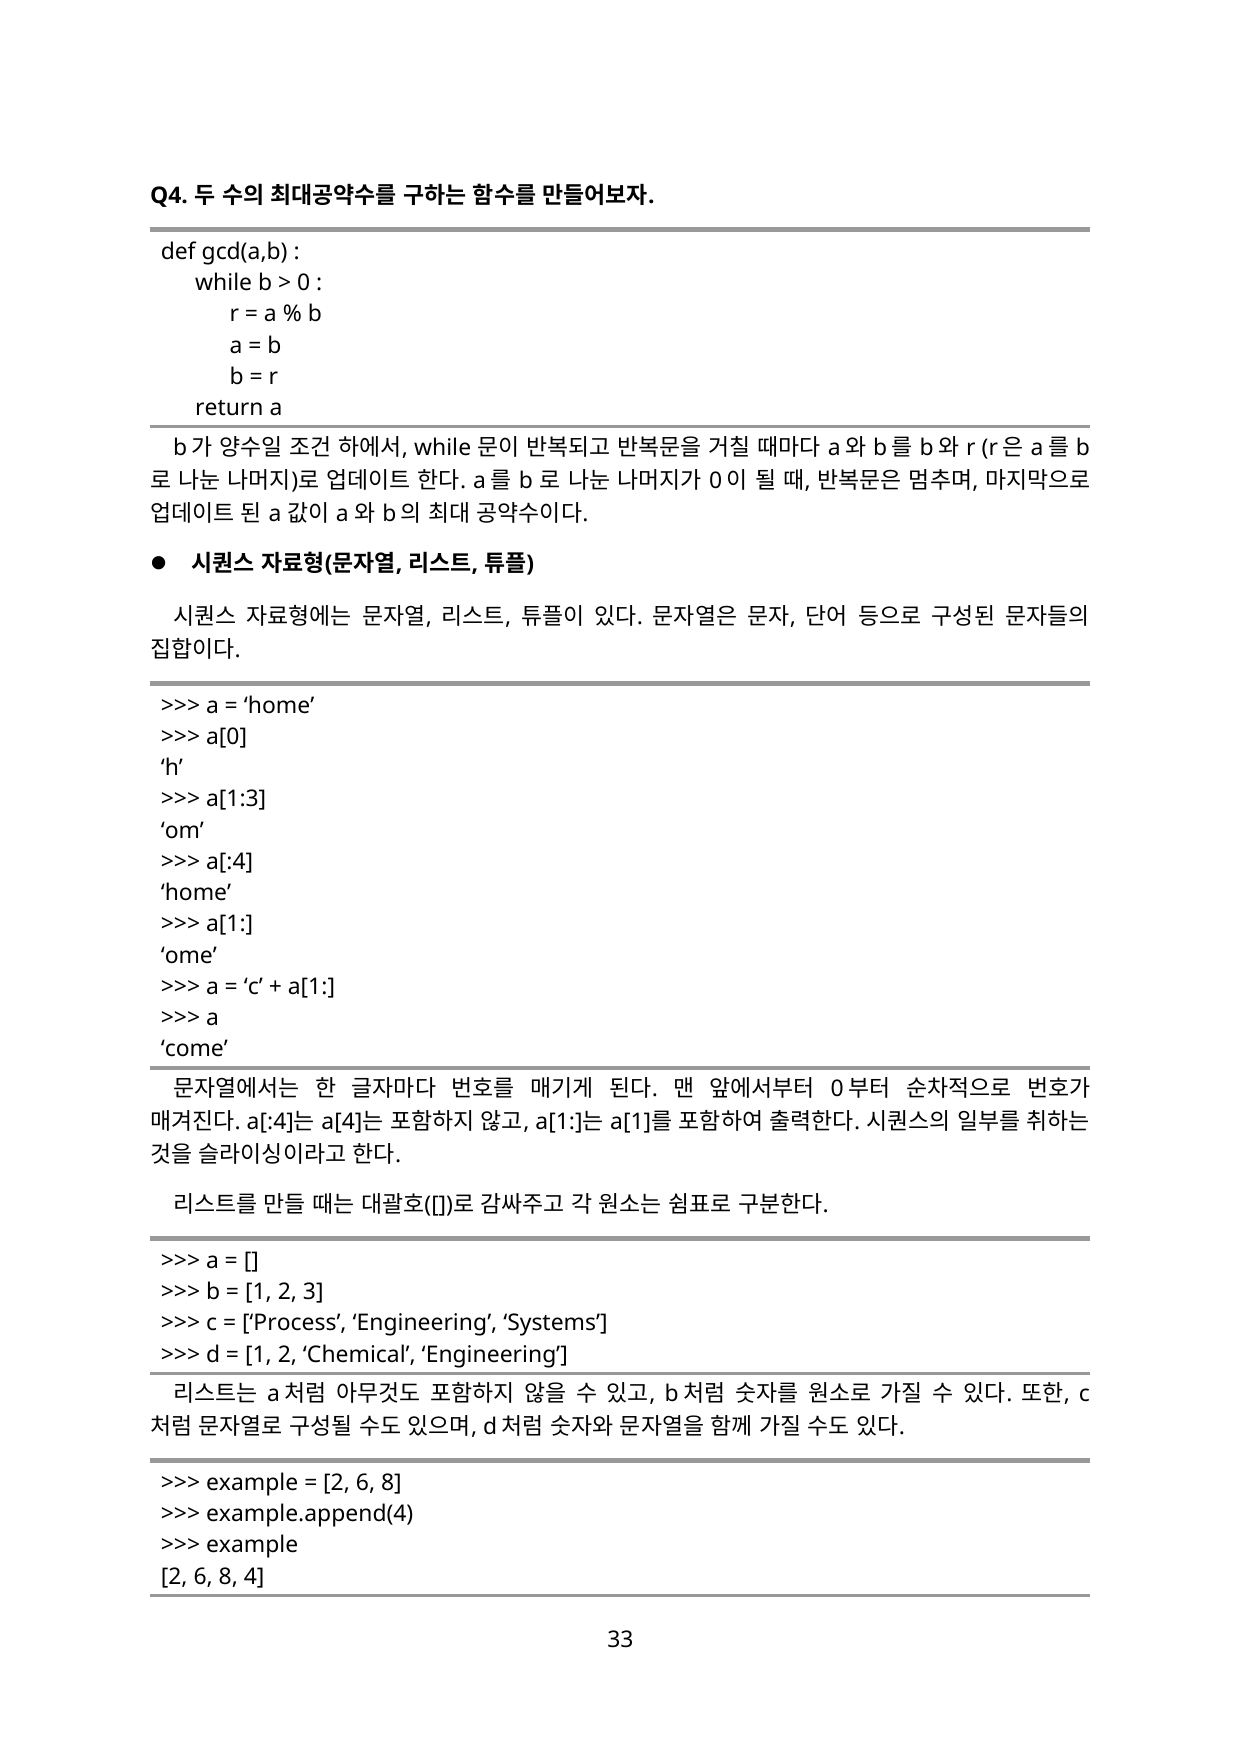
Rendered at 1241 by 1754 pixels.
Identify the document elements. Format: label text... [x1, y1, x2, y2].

text b가 양수일 조건 하에서, while 문이 반복되고 반복문을 거칠 때마다 a와 b를 b와 r (r은 a를 b로 나눈 나머지)로 업데이트 한다. a를 b 로 나눈 나머지가 0이 될 때, 반복문은 멈추며, 마지막으로 업데이트 된 a 값이 a 와 b의 최대 공약수이다. [150, 428, 1090, 528]
table_header >>> a = [] >>> b = [1, 2, 3] >>> c = [‘Process’, ‘Engineering’, ‘Systems’] >>> d = [1, 2, ‘Chemical’, ‘Engineering’] [150, 1241, 1090, 1372]
table_header def gcd(a,b) : while b > 0 : r = a % b a = b b = r return a [150, 232, 1090, 425]
table_header >>> a = ‘home’ >>> a[0] ‘h’ >>> a[1:3] ‘om’ >>> a[:4] ‘home’ >>> a[1:] ‘ome’ >>> a = ‘c’ + a[1:] >>> a ‘come’ [150, 686, 1090, 1066]
text 시퀀스 자료형에는 문자열, 리스트, 튜플이 있다. 문자열은 문자, 단어 등으로 구성된 문자들의 집합이다. [150, 598, 1090, 664]
subtitle 시퀀스 자료형(문자열, 리스트, 튜플) [150, 545, 1090, 578]
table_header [150, 1463, 1090, 1594]
text 두 수의 최대공약수를 구하는 함수를 만들어보자. [150, 177, 1090, 211]
text 리스트를 만들 때는 대괄호([])로 감싸주고 각 원소는 쉼표로 구분한다. [150, 1186, 1090, 1219]
text 리스트는 a처럼 아무것도 포함하지 않을 수 있고, b처럼 숫자를 원소로 가질 수 있다. 또한, c처럼 문자열로 구성될 수도 있으며, d처럼 숫자와 문자열을 함께 가질 수도 있다. [150, 1375, 1090, 1442]
text 문자열에서는 한 글자마다 번호를 매기게 된다. 맨 앞에서부터 0부터 순차적으로 번호가 매겨진다. a[:4]는 a[4]는 포함하지 않고, a[1:]는 a[1]를 포함하여 출력한다. 시퀀스의 일부를 취하는 것을 슬라이싱이라고 한다. [150, 1070, 1090, 1169]
